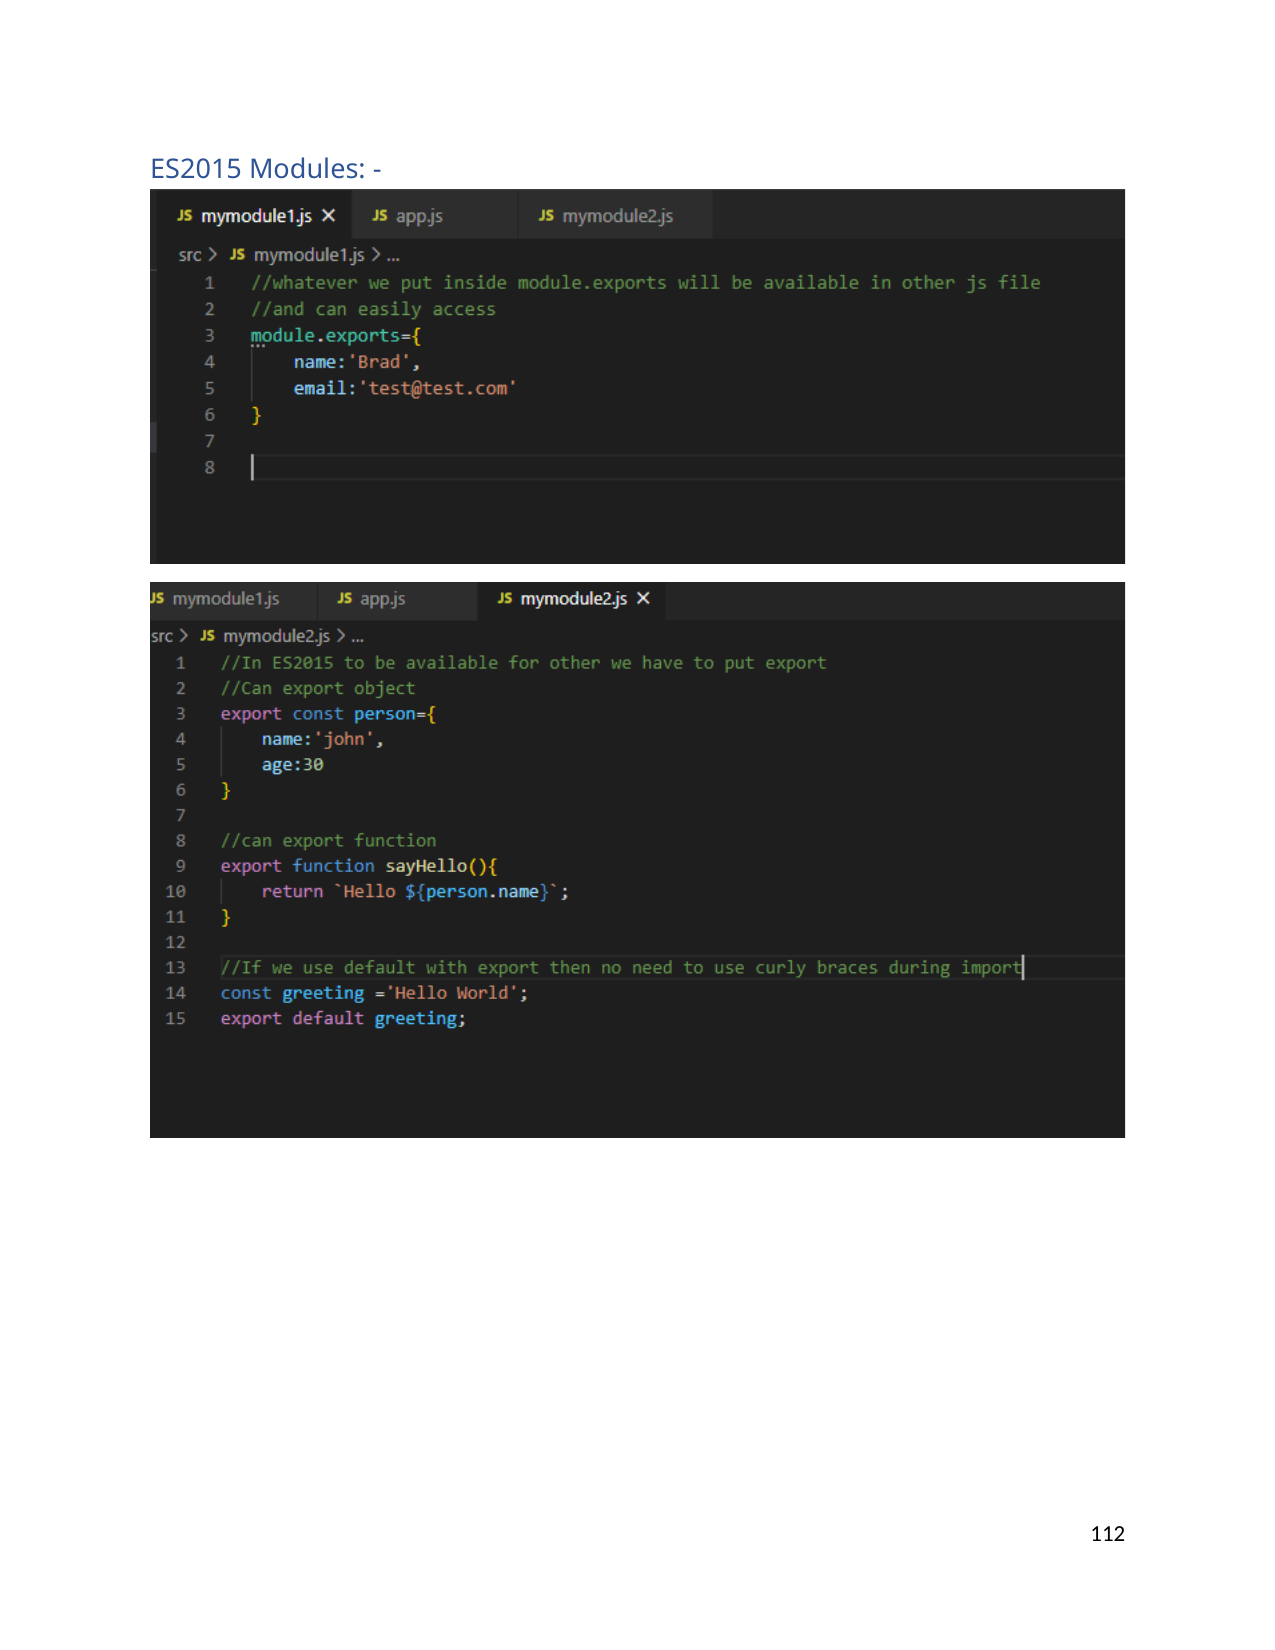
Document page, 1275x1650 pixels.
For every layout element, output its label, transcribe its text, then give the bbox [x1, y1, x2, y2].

subtitle ES2015 Modules: - [150, 150, 1125, 187]
picture [150, 582, 1125, 1138]
picture [150, 189, 1125, 564]
